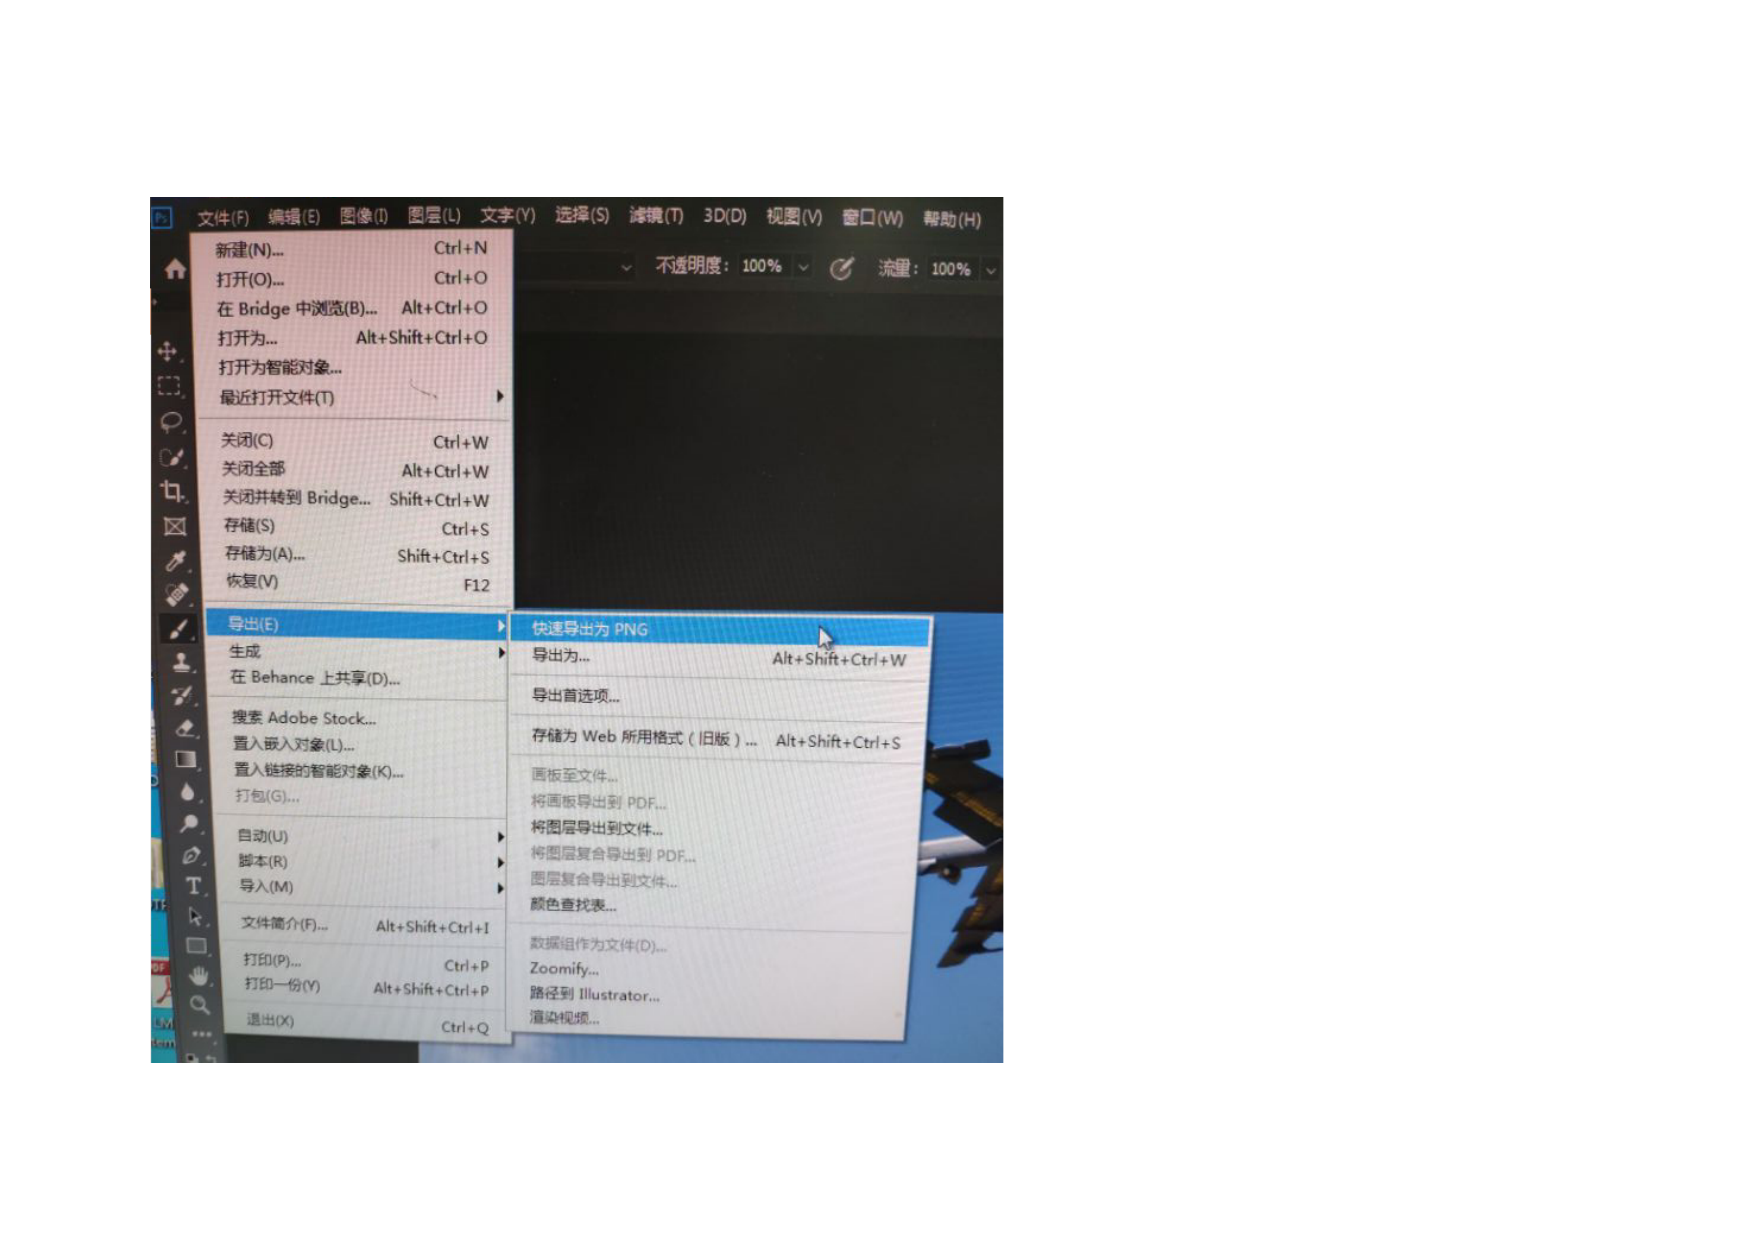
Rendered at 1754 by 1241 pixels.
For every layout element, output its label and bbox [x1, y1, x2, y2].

picture [150, 197, 1004, 1063]
